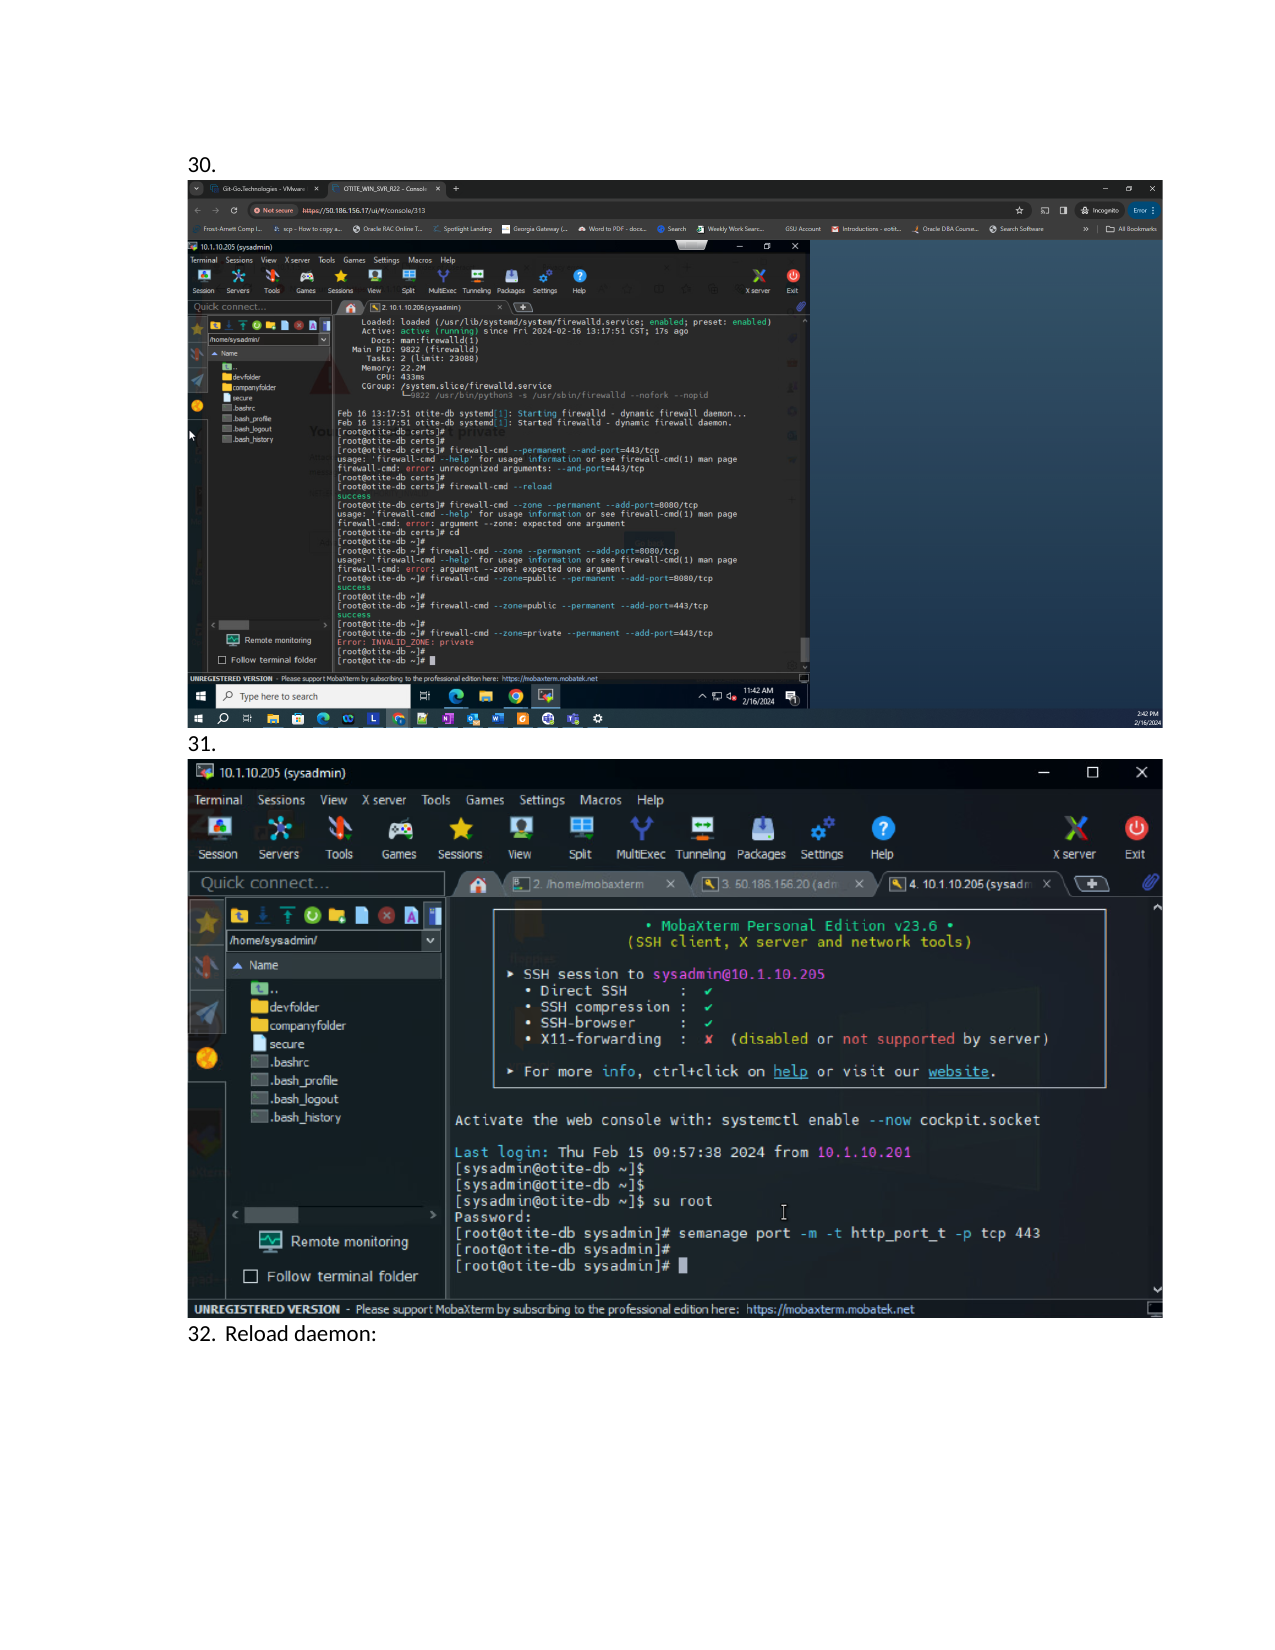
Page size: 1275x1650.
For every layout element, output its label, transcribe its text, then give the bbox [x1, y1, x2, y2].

picture [187, 759, 1163, 1318]
picture [187, 180, 1163, 728]
list Reload daemon: [187, 1319, 1125, 1348]
